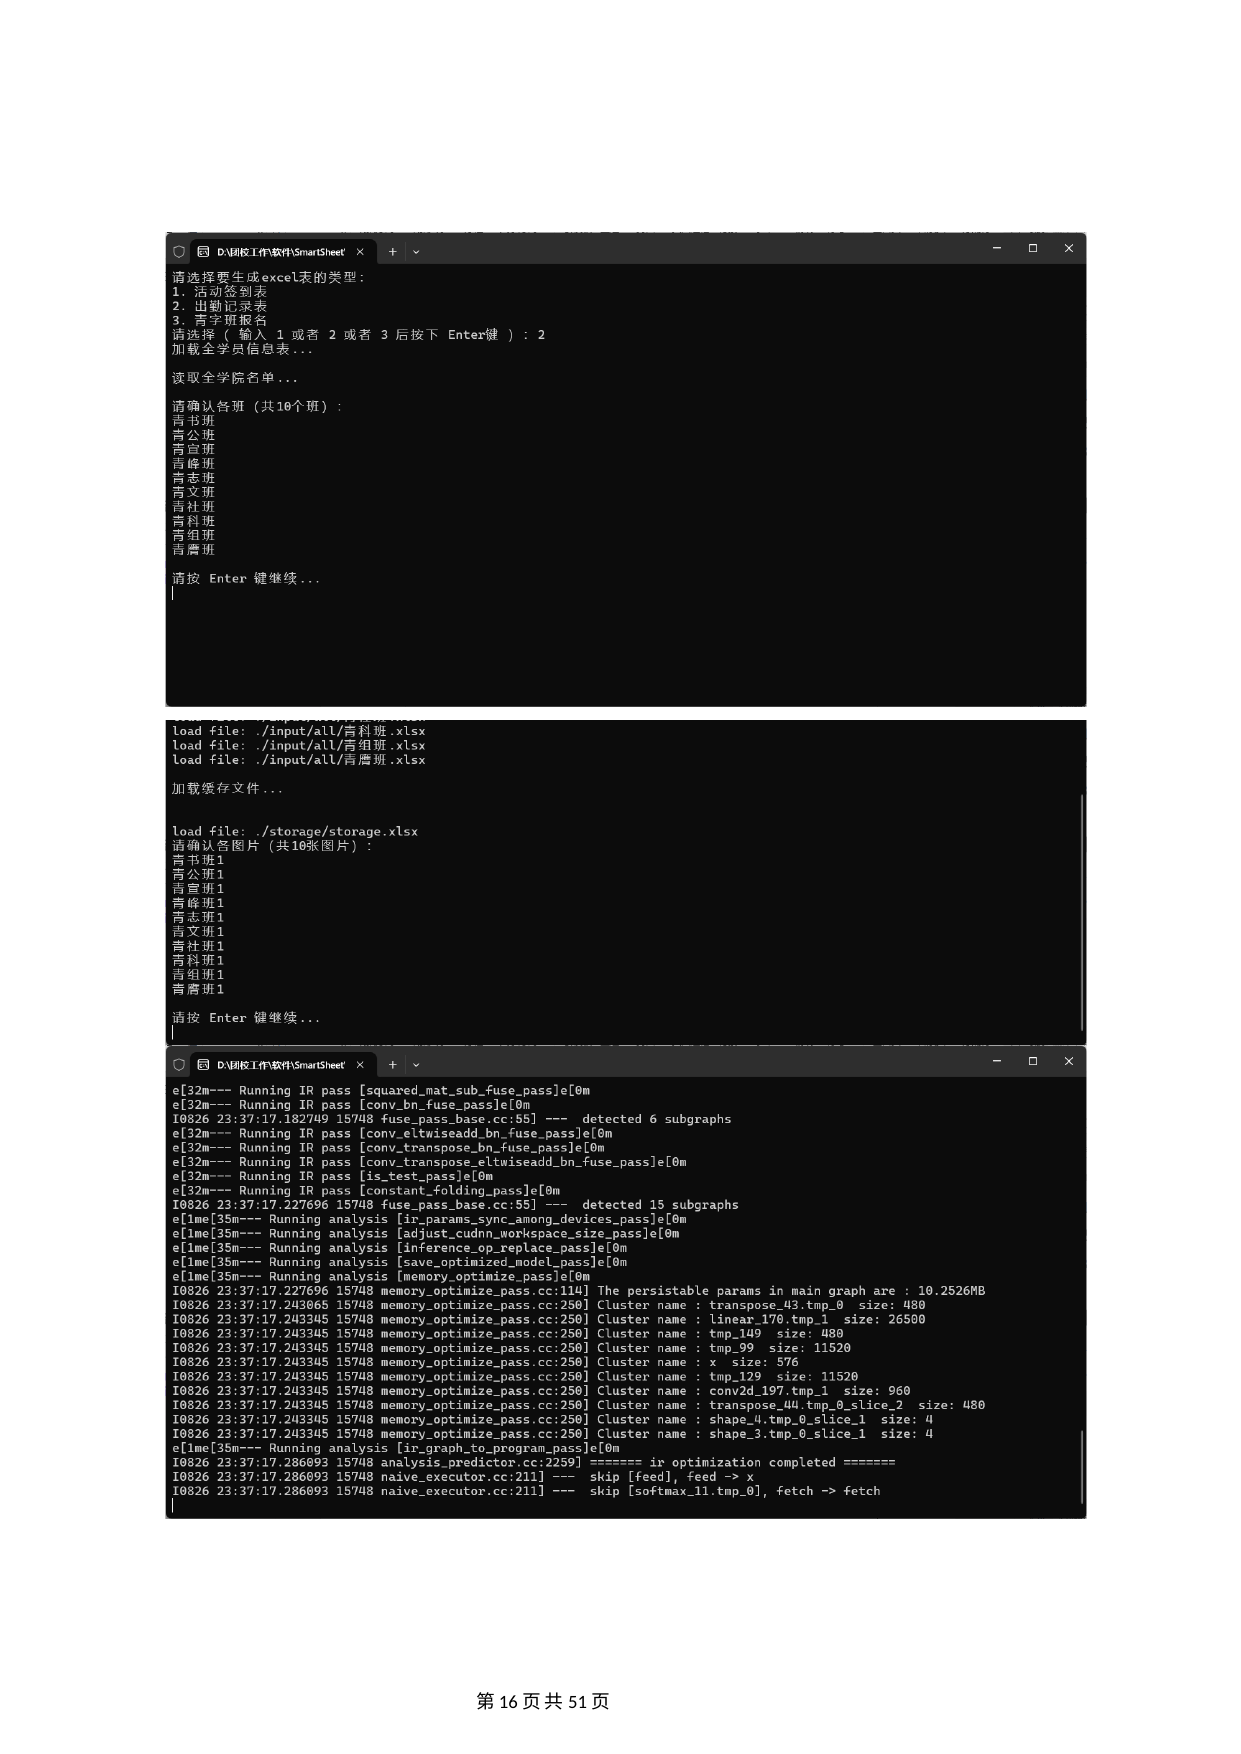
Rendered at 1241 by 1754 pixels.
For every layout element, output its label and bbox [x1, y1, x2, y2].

picture [165, 232, 1087, 707]
picture [165, 720, 1087, 1519]
